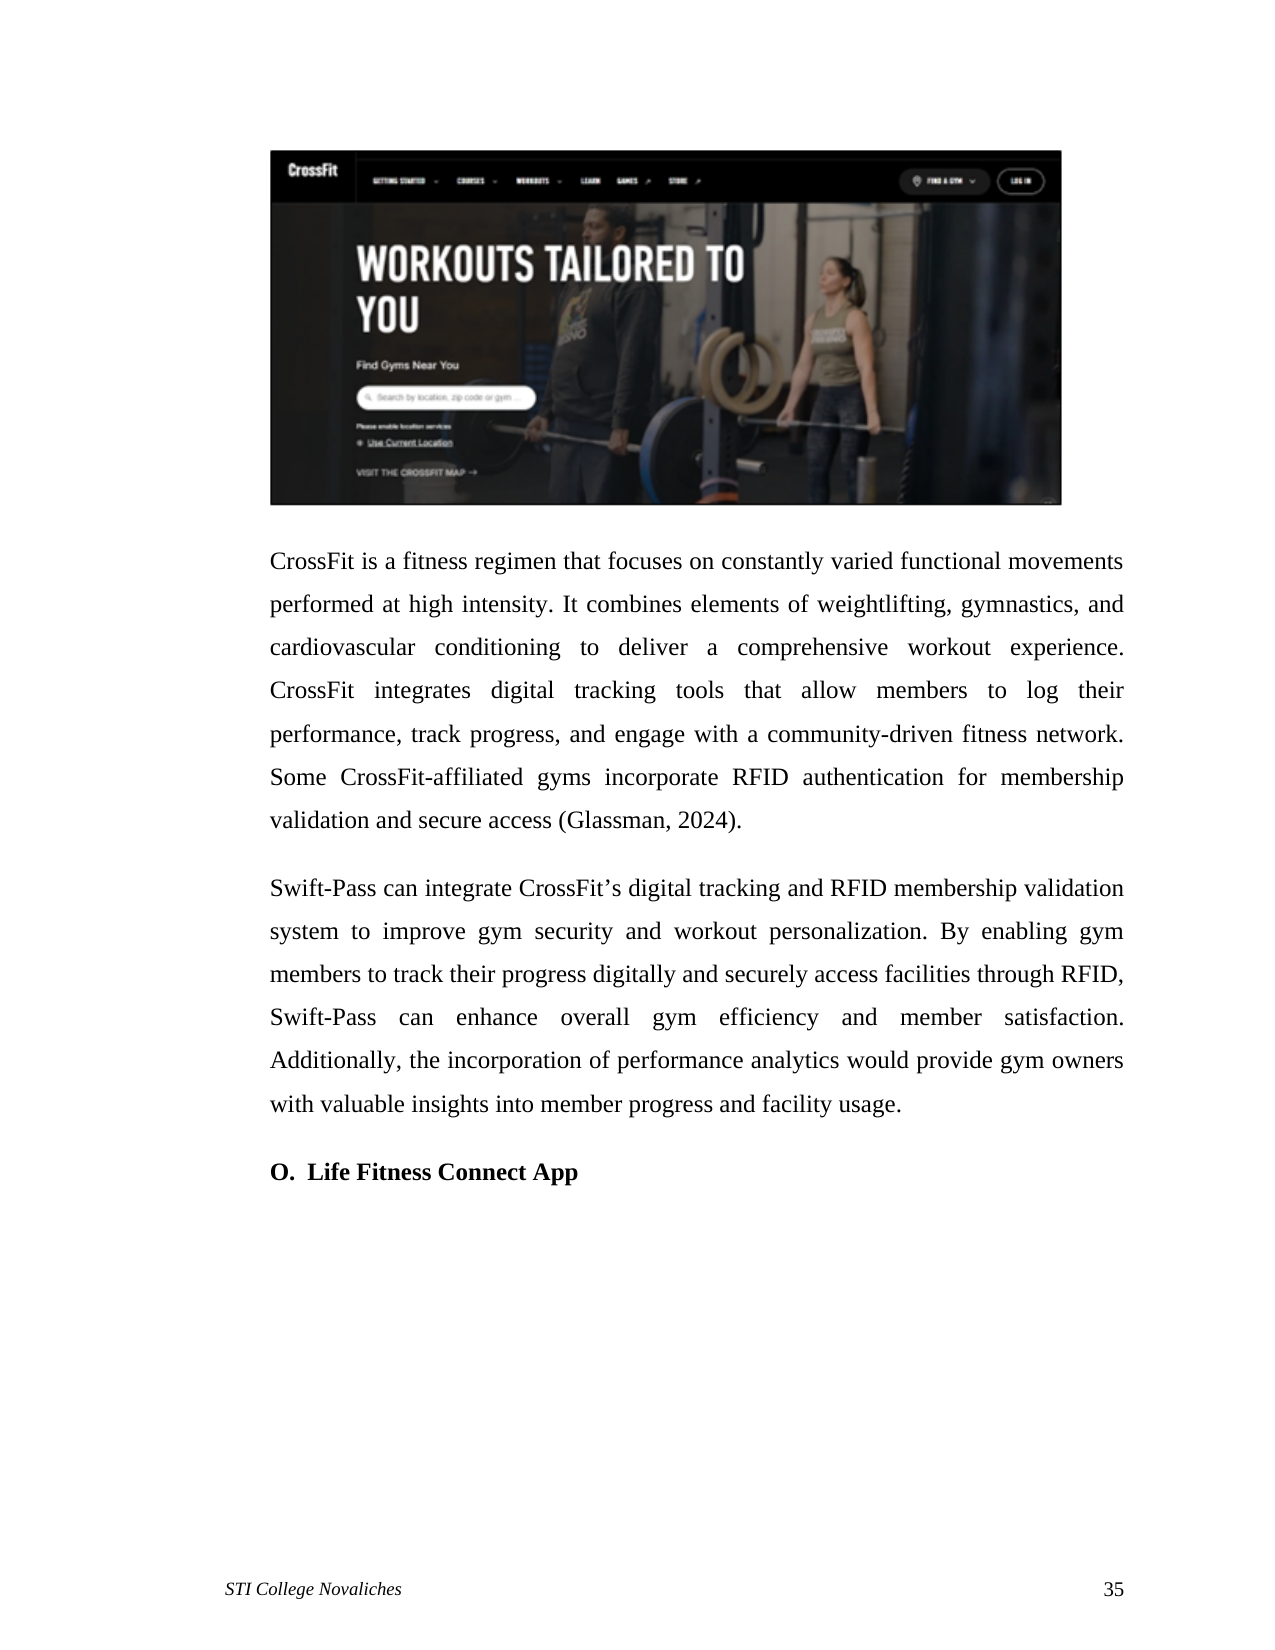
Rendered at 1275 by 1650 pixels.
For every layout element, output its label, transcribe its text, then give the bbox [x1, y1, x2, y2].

picture [269, 150, 1064, 507]
text Swift-Pass can integrate CrossFit’s digital tracking and RFID membership validation system to improve gym security and workout personalization. By enabling gym members to track their progress digitally and securely access facilities through RFID, Swift-Pass can enhance overall gym efficiency and member satisfaction. Additionally, the incorporation of performance analytics would provide gym owners with valuable insights into member progress and facility usage. [269, 873, 1125, 1117]
list Life Fitness Connect App [269, 1157, 1125, 1186]
text CrossFit is a fitness regimen that focuses on constantly varied functional movements performed at high intensity. It combines elements of weightlifting, gymnastics, and cardiovascular conditioning to deliver a comprehensive workout experience. CrossFit integrates digital tracking tools that allow members to log their performance, track progress, and engage with a community-driven fitness network. Some CrossFit-affiliated gyms incorporate RFID authentication for membership validation and secure access (Glassman, 2024). [269, 546, 1125, 834]
